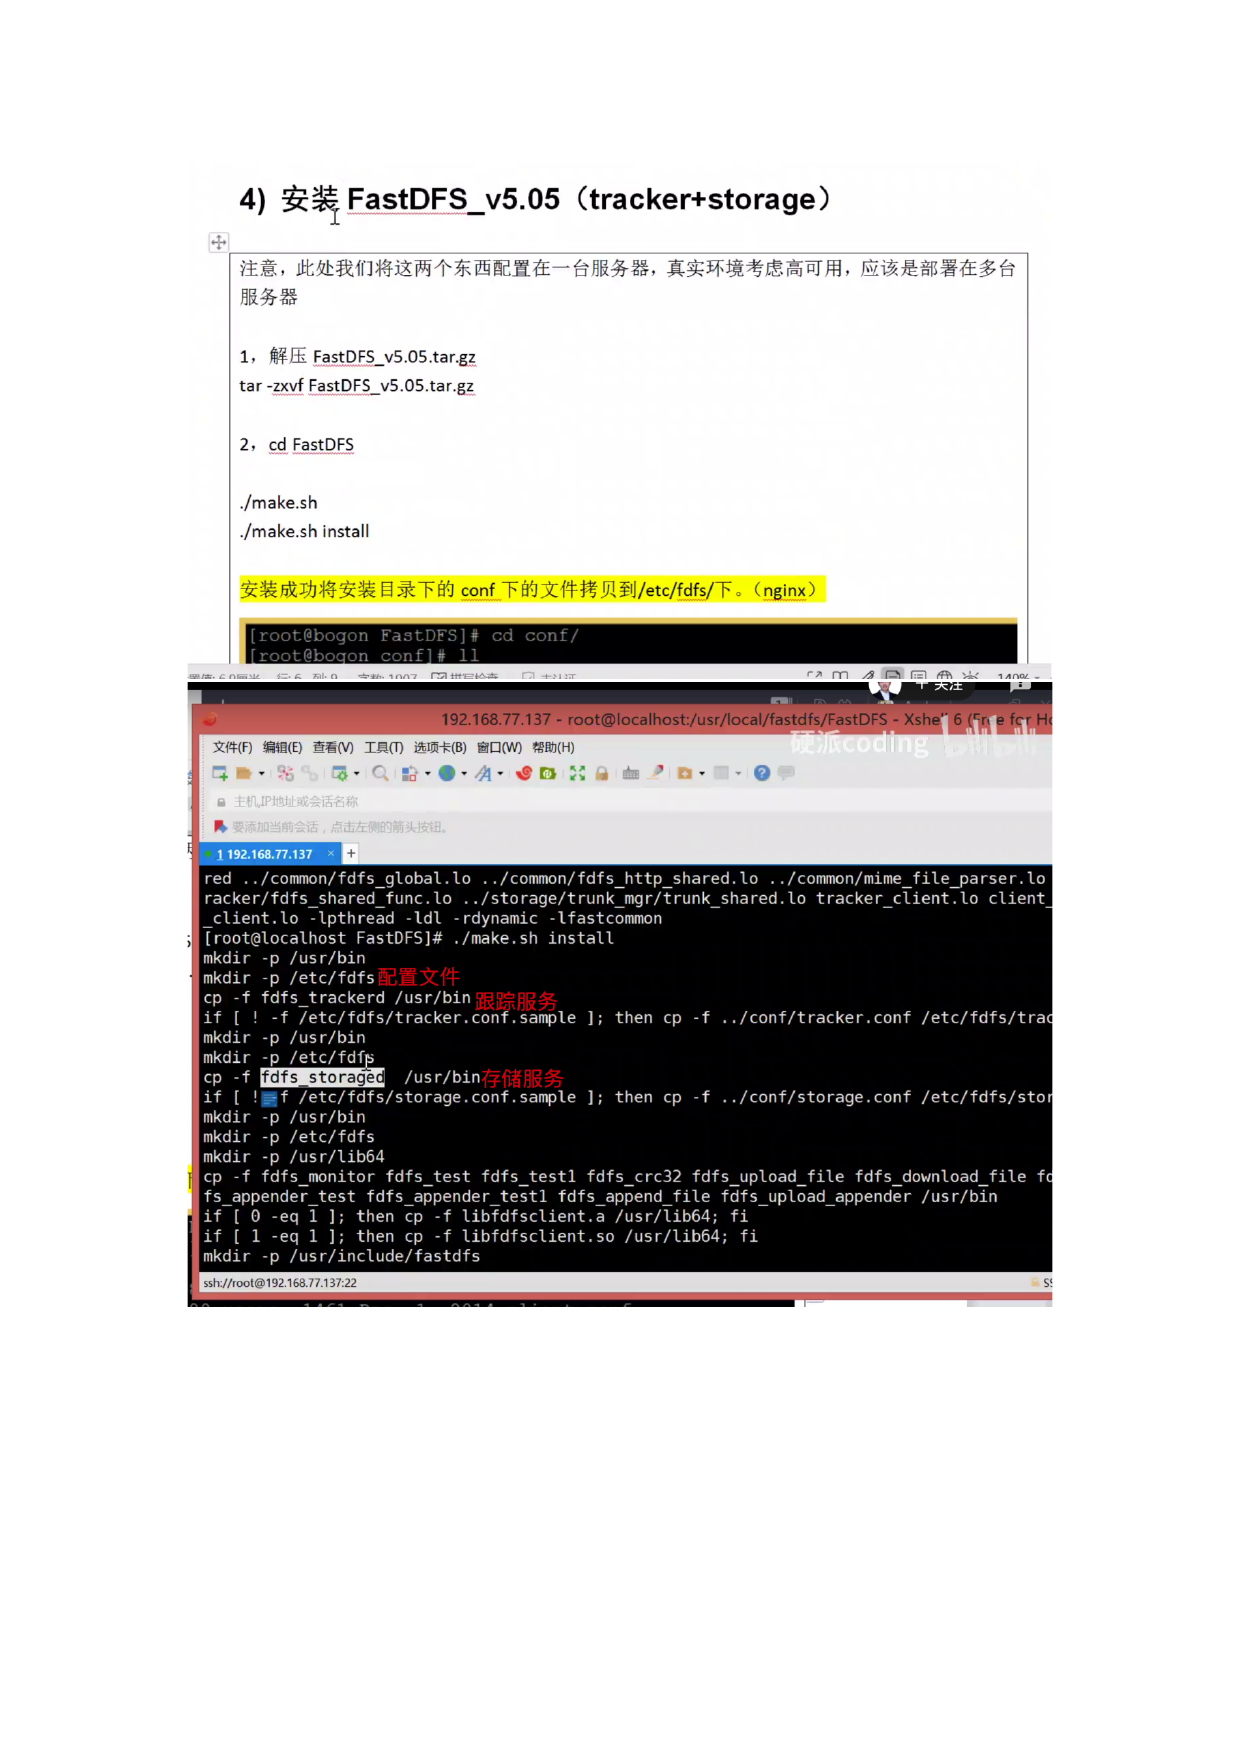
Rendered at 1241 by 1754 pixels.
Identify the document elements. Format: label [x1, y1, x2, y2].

picture [187, 162, 1052, 679]
picture [187, 682, 1053, 1307]
